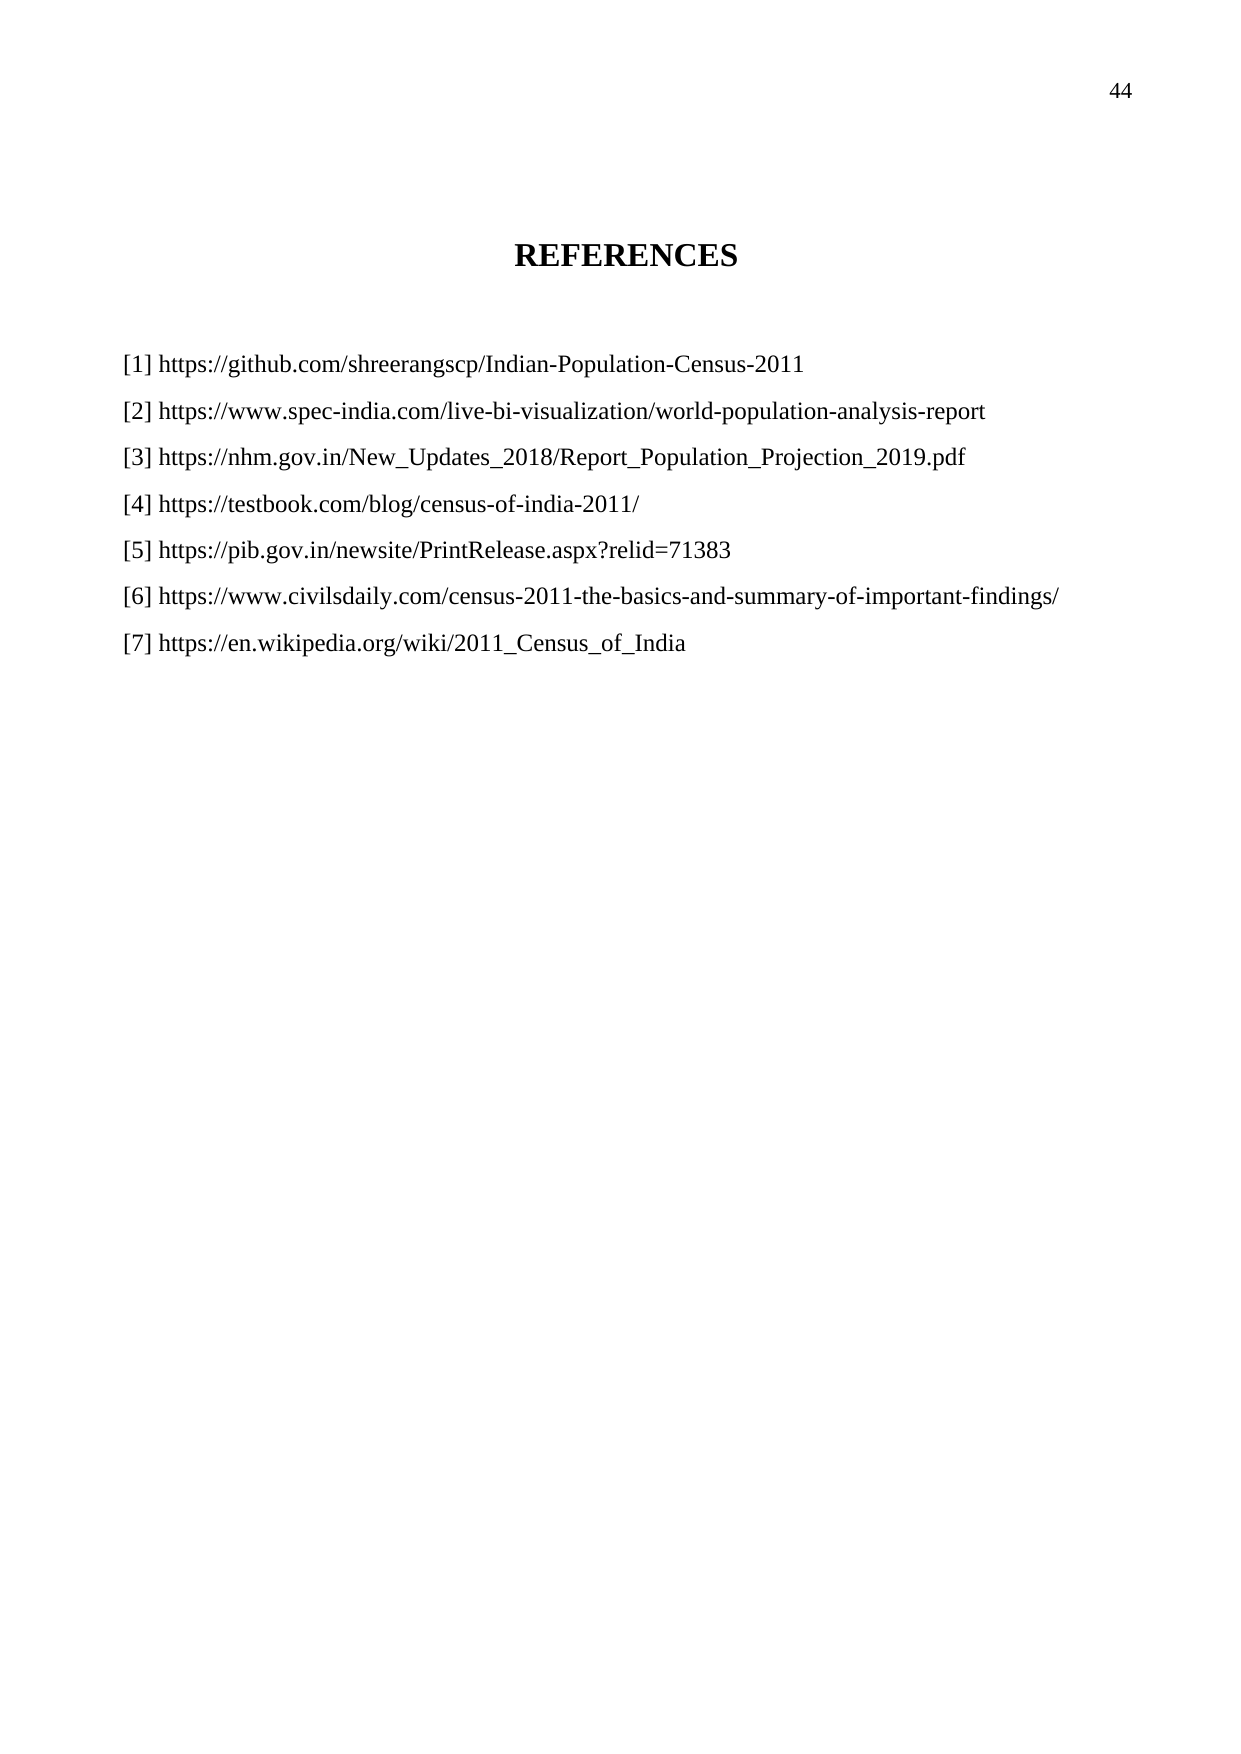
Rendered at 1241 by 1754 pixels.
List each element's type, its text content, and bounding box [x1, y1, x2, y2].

text [7] https://en.wikipedia.org/wiki/2011_Census_of_India [123, 628, 1132, 657]
text [3] https://nhm.gov.in/New_Updates_2018/Report_Population_Projection_2019.pdf [123, 442, 1132, 471]
text [5] https://pib.gov.in/newsite/PrintRelease.aspx?relid=71383 [123, 535, 1132, 564]
text [2] https://www.spec-india.com/live-bi-visualization/world-population-analysis-report [123, 396, 1132, 424]
text [4] https://testbook.com/blog/census-of-india-2011/ [123, 489, 1132, 517]
text [1] https://github.com/shreerangscp/Indian-Population-Census-2011 [123, 349, 1132, 378]
subtitle REFERENCES [327, 235, 925, 273]
text [6] https://www.civilsdaily.com/census-2011-the-basics-and-summary-of-important-findings/ [123, 581, 1132, 610]
